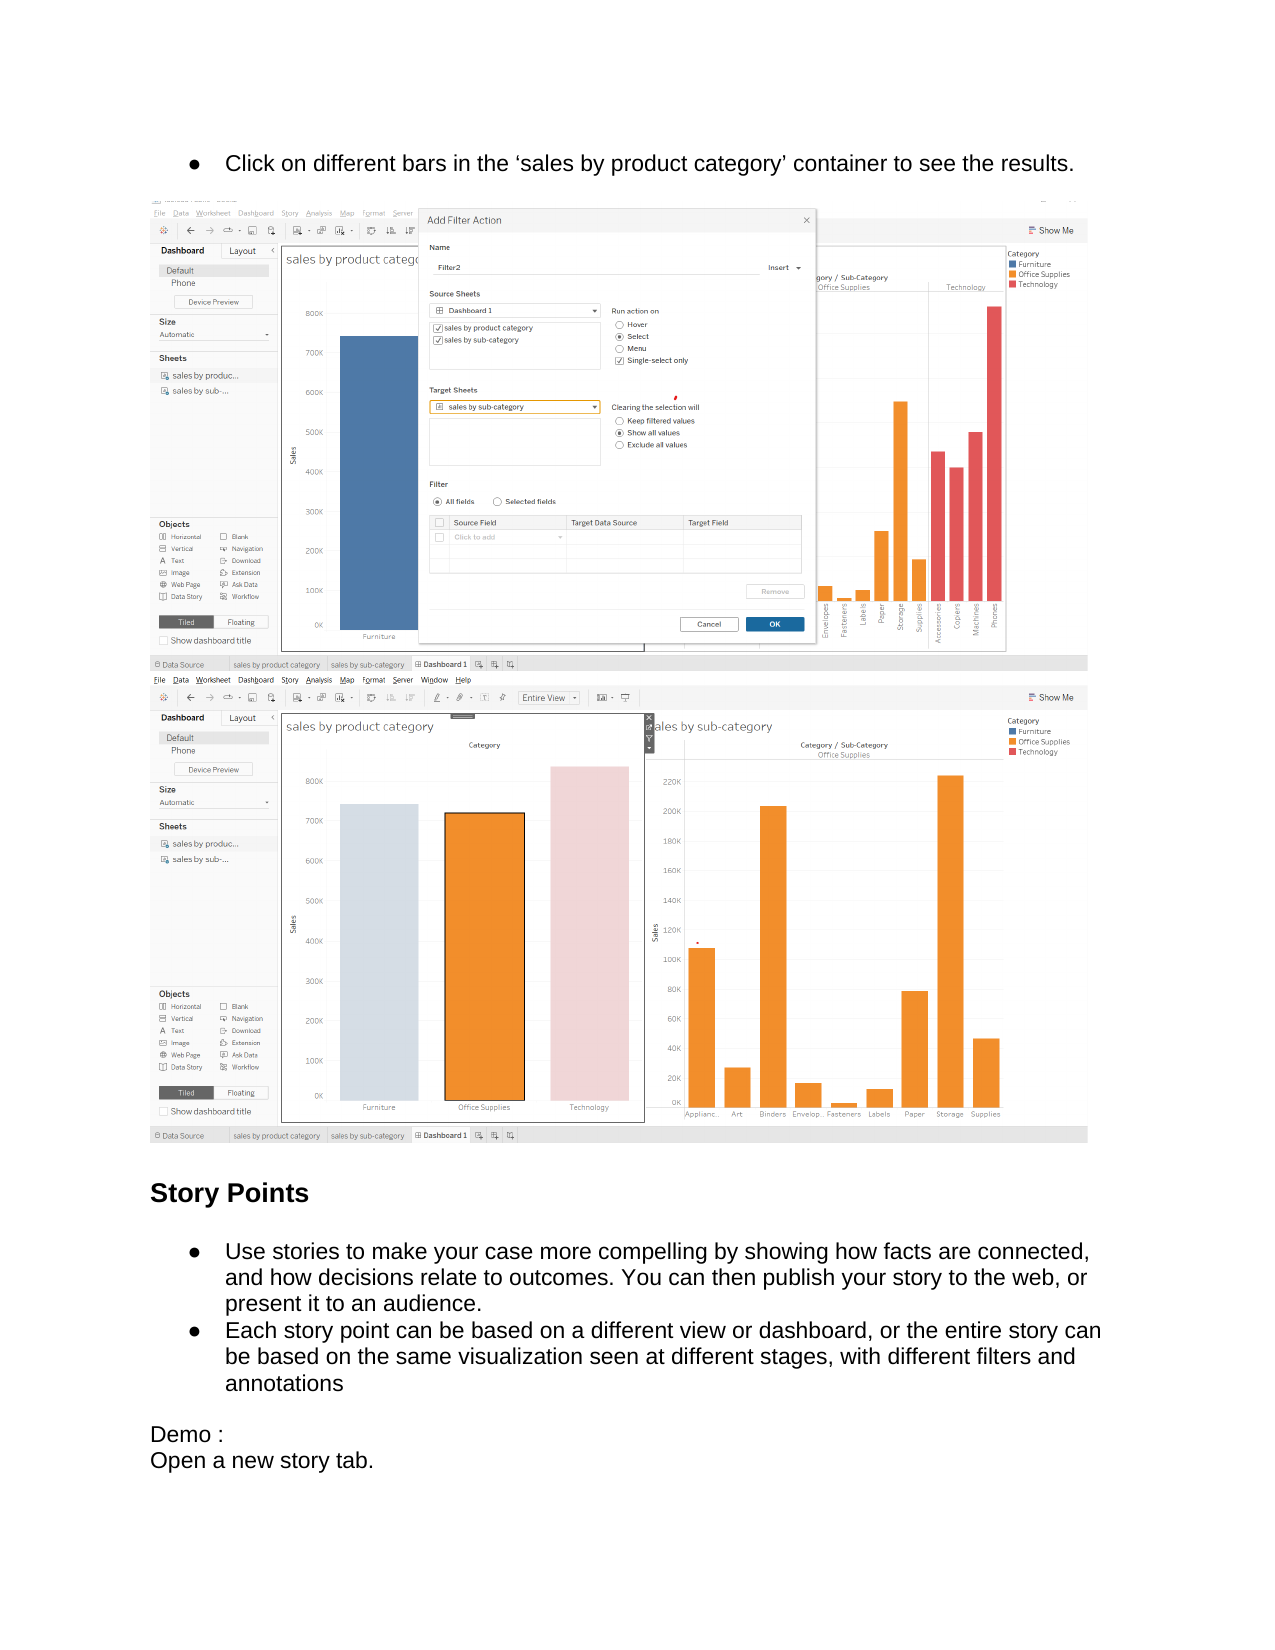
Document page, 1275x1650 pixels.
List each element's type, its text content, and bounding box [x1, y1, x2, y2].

text Story Points [150, 1177, 1125, 1208]
picture [150, 201, 1088, 671]
list Click on different bars in the ‘sales by product category’ container to see the results. [187, 150, 1125, 176]
list Each story point can be based on a different view or dashboard, or the entire story can be based on the same visualization seen at different stages, with different filters and annotations [187, 1317, 1125, 1396]
picture [150, 673, 1088, 1143]
text Demo : Open a new story tab. [150, 1421, 1125, 1473]
list Use stories to make your case more compelling by showing how facts are connected, and how decisions relate to outcomes. You can then publish your story to the web, or present it to an audience. [187, 1238, 1125, 1317]
